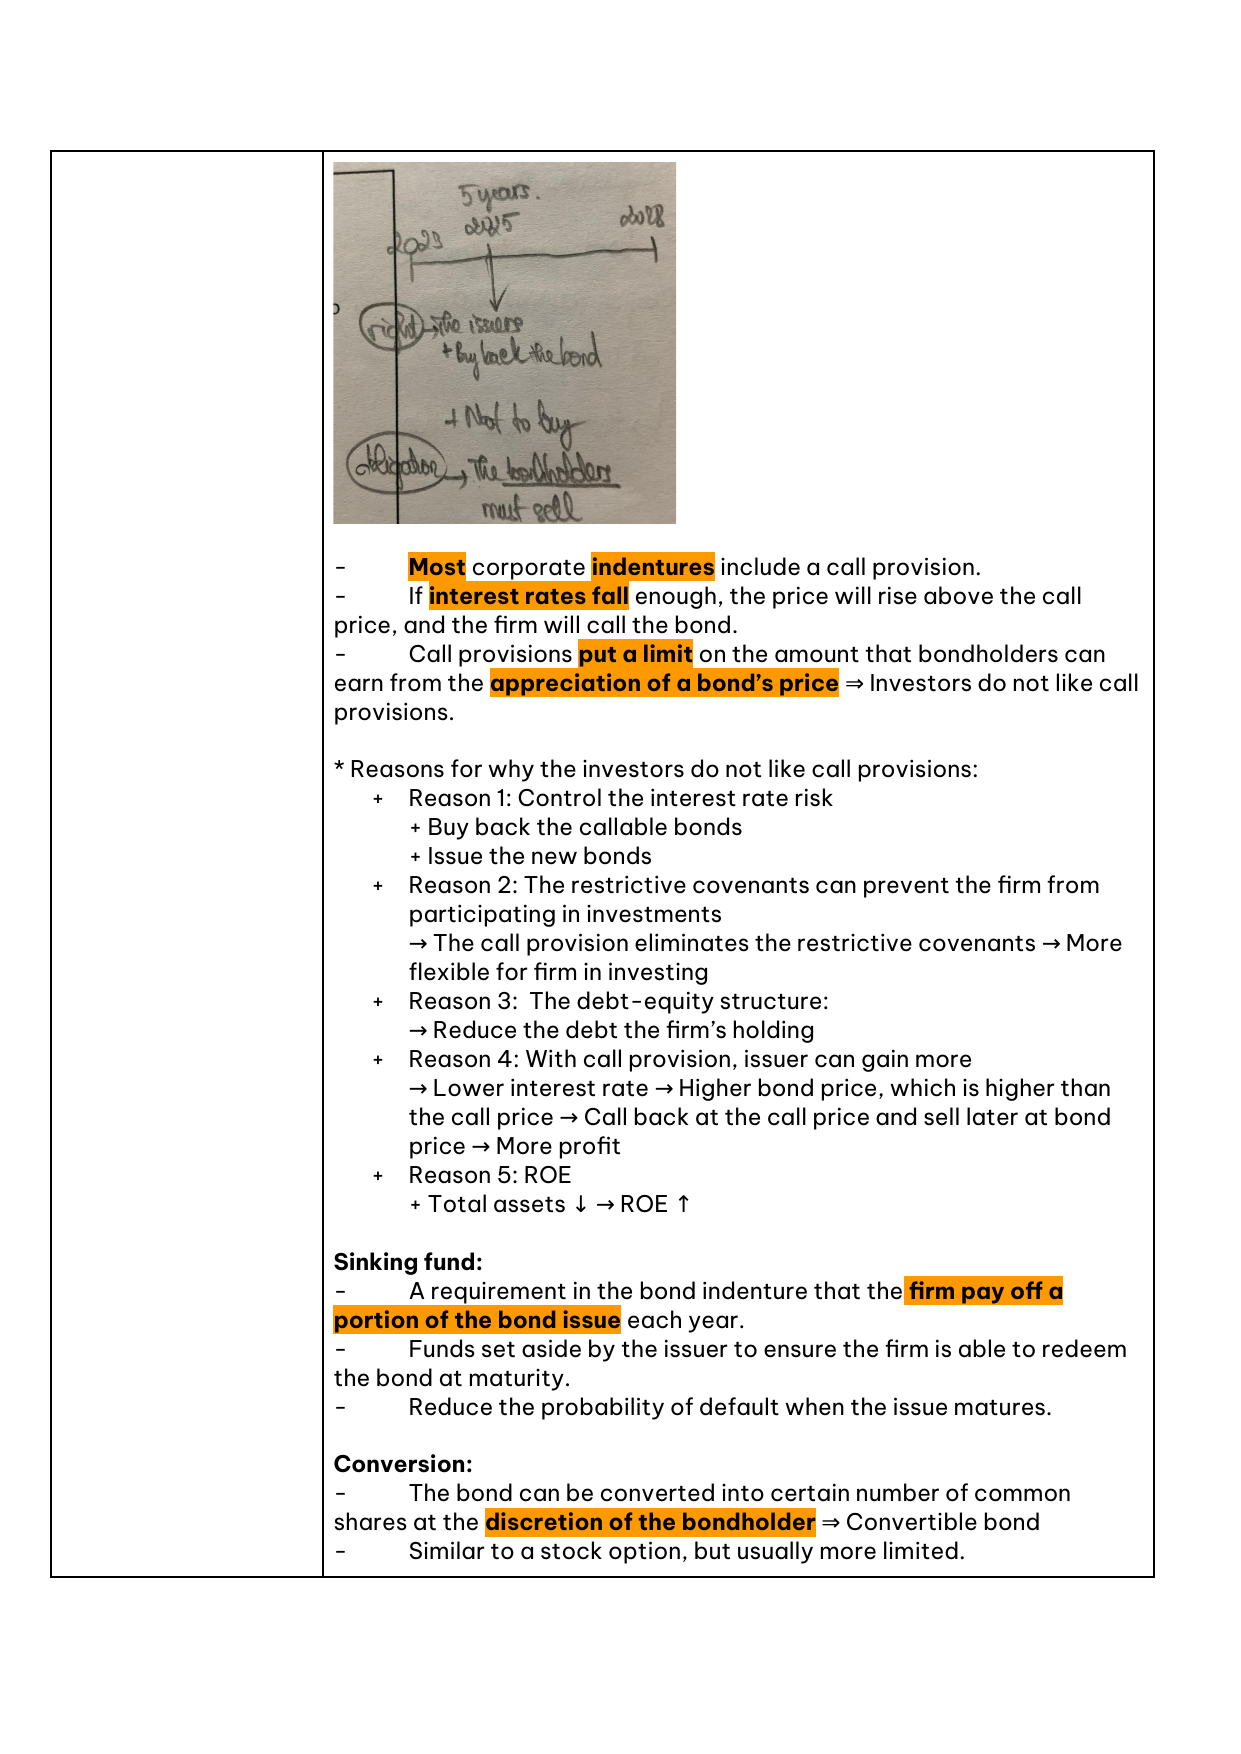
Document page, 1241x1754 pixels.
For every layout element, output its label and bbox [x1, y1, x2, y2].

table_cell [324, 152, 1153, 1576]
picture [333, 162, 677, 524]
table_cell [52, 152, 322, 1576]
